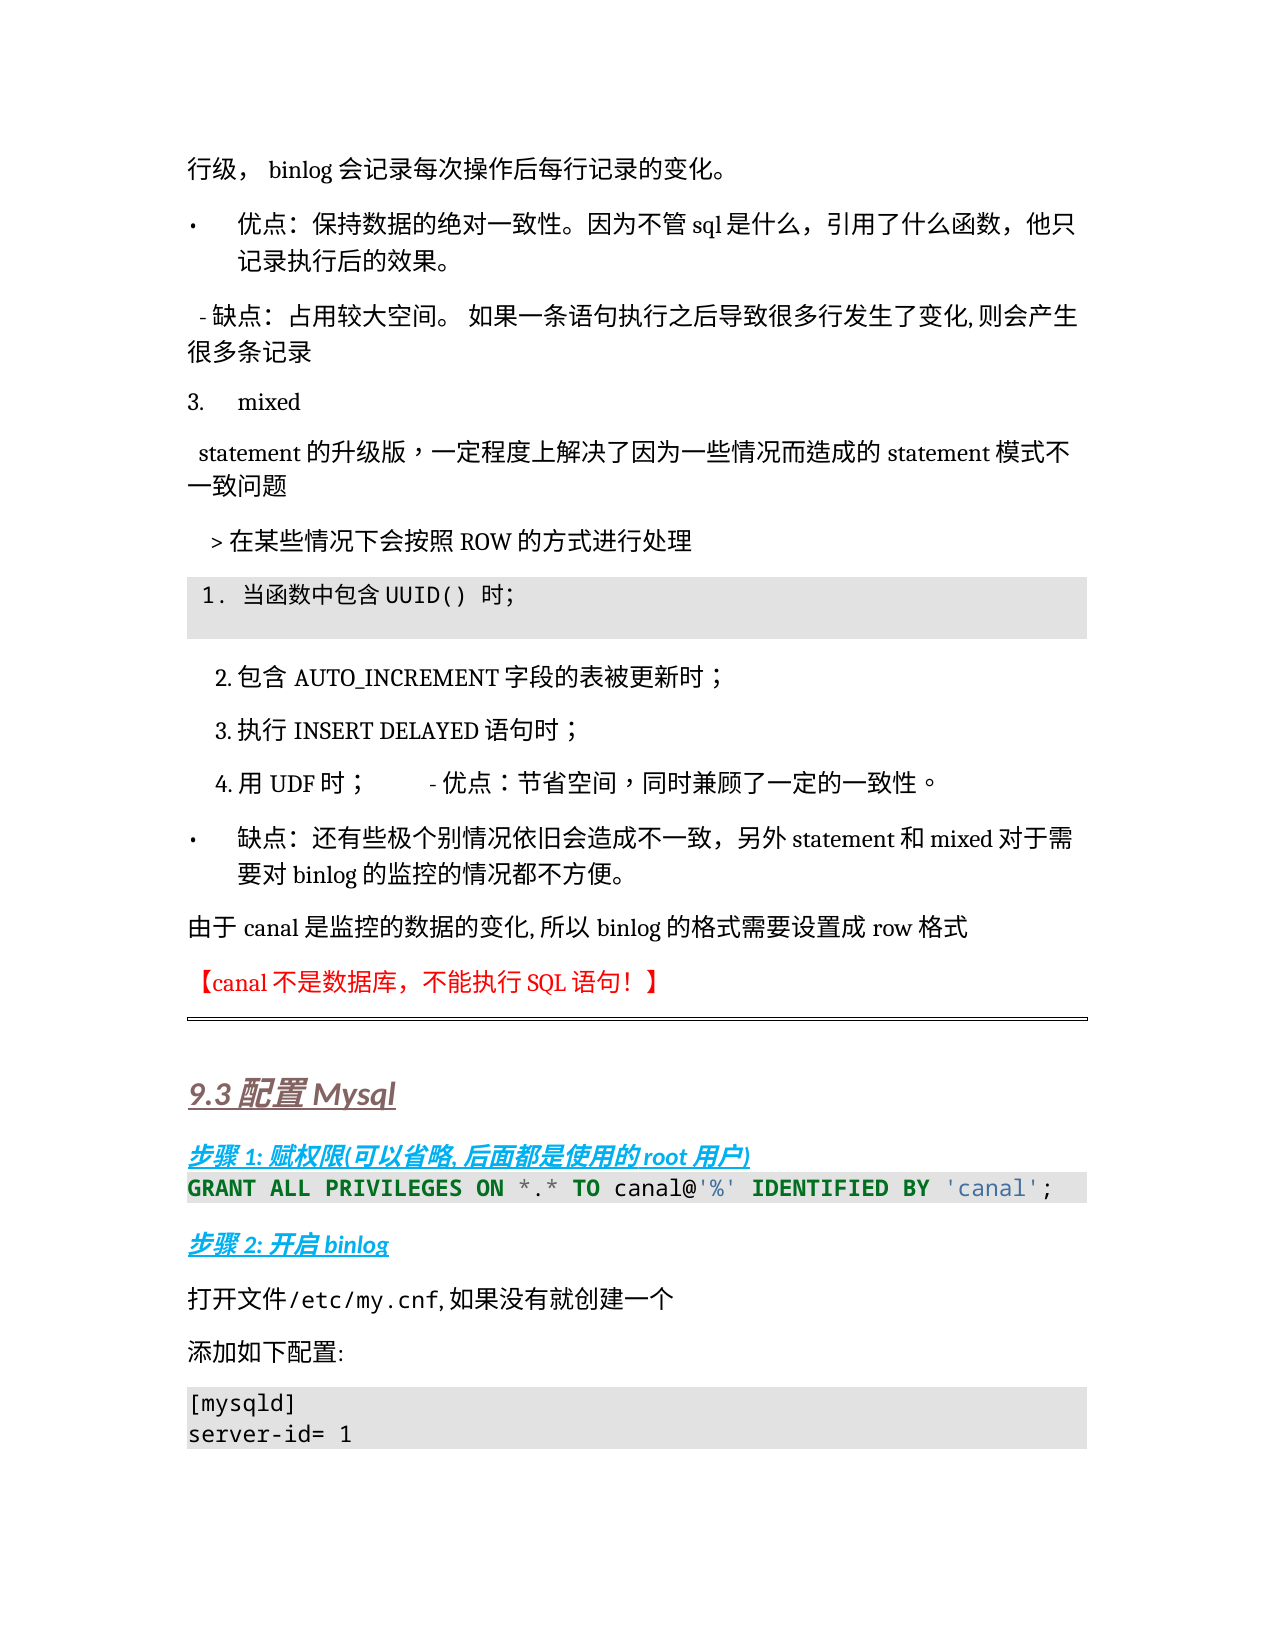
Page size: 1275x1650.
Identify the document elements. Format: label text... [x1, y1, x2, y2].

text 2. 包含 AUTO_INCREMENT 字段的表被更新时； [187, 660, 1087, 694]
list mixed [187, 387, 1087, 416]
text [mysqld] server-id= 1 log-bin= mysql-bin # log_bin文件前缀 binlog_format= row [297, 1387, 1087, 1449]
list 缺点：还有些极个别情况依旧会造成不一致，另外statement和mixed对于需要对binlog 的监控的情况都不方便。 [187, 818, 1087, 891]
text statement 的升级版，一定程度上解决了因为一些情况而造成的 statement模式不一致问题 [187, 435, 1087, 503]
text 4. 用 UDF 时； - 优点：节省空间，同时兼顾了一定的一致性。 [187, 765, 1087, 799]
text 3. 执行 INSERT DELAYED 语句时； [187, 713, 1087, 747]
subtitle 步骤 1: 赋权限(可以省略, 后面都是使用的root用户) [187, 1136, 1087, 1172]
text 行级， binlog 会记录每次操作后每行记录的变化。 [187, 150, 1087, 186]
text 【canal不是数据库，不能执行SQL语句！】 [187, 962, 1087, 998]
list 优点：保持数据的绝对一致性。因为不管sql是什么，引用了什么函数，他只记录执行后的效果。 [187, 205, 1087, 277]
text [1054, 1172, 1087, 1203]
text 添加如下配置: [187, 1334, 1087, 1368]
text - 缺点：占用较大空间。 如果一条语句执行之后导致很多行发生了变化, 则会产生很多条记录 [187, 296, 1087, 369]
text > 在某些情况下会按照 ROW的方式进行处理 [187, 522, 1087, 558]
subtitle 步骤 2: 开启 binlog [187, 1224, 1087, 1261]
text 1. 当函数中包含 UUID() 时； [187, 577, 1087, 639]
subtitle 9.3 配置 Mysql [187, 1067, 1087, 1115]
text 由于 canal 是监控的数据的变化, 所以 binlog 的格式需要设置成 row 格式 [187, 909, 1087, 943]
text 打开文件/etc/my.cnf, 如果没有就创建一个 [187, 1279, 1087, 1316]
